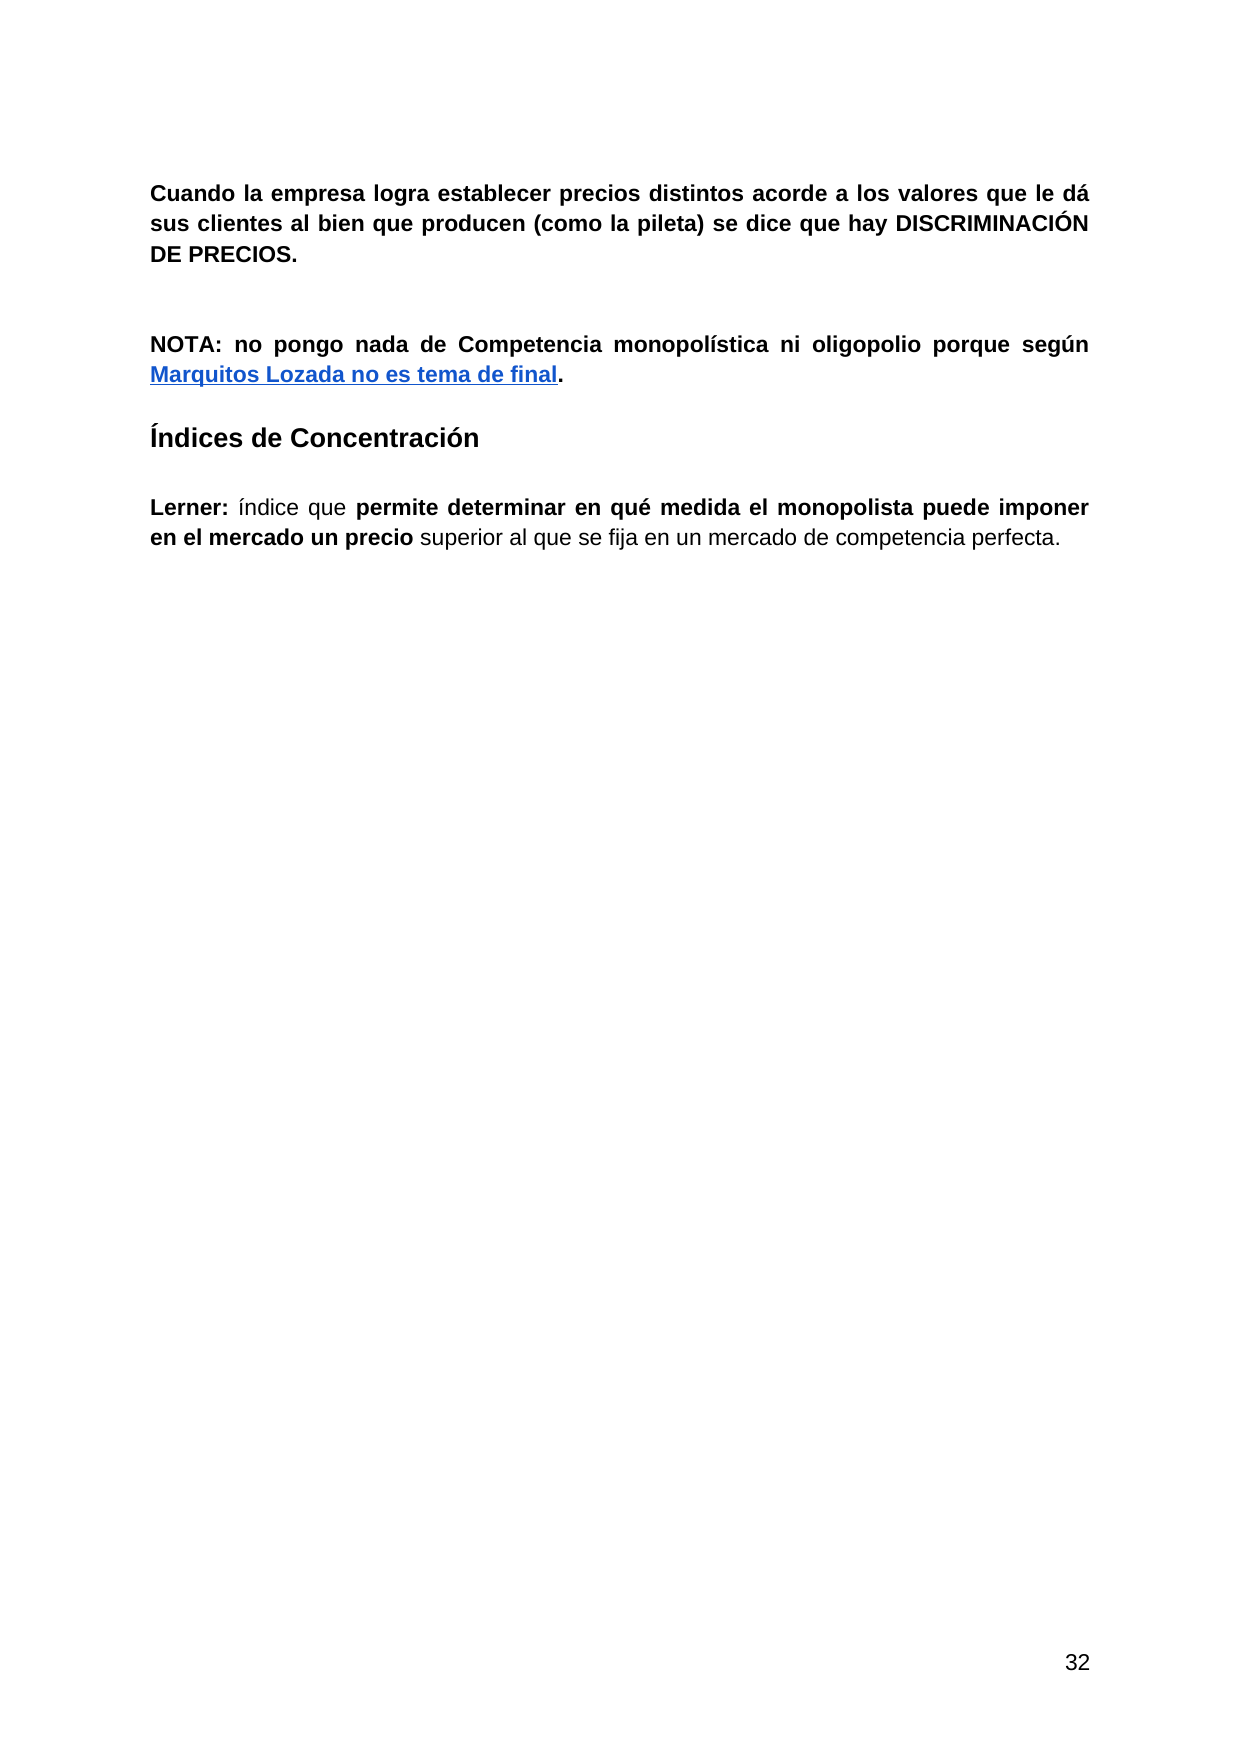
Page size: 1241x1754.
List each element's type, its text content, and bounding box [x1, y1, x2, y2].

text Cuando la empresa logra establecer precios distintos acorde a los valores que le dá sus clientes al bien que producen (como la pileta) se dice que hay DISCRIMINACIÓN DE PRECIOS. [150, 180, 1090, 267]
text NOTA: no pongo nada de Competencia monopolística ni oligopolio porque según Marquitos Lozada no es tema de final. [150, 331, 1090, 388]
text Índices de Concentración [150, 422, 1090, 453]
text Lerner: índice que permite determinar en qué medida el monopolista puede imponer en el mercado un precio superior al que se fija en un mercado de competencia perfecta. [150, 494, 1090, 550]
